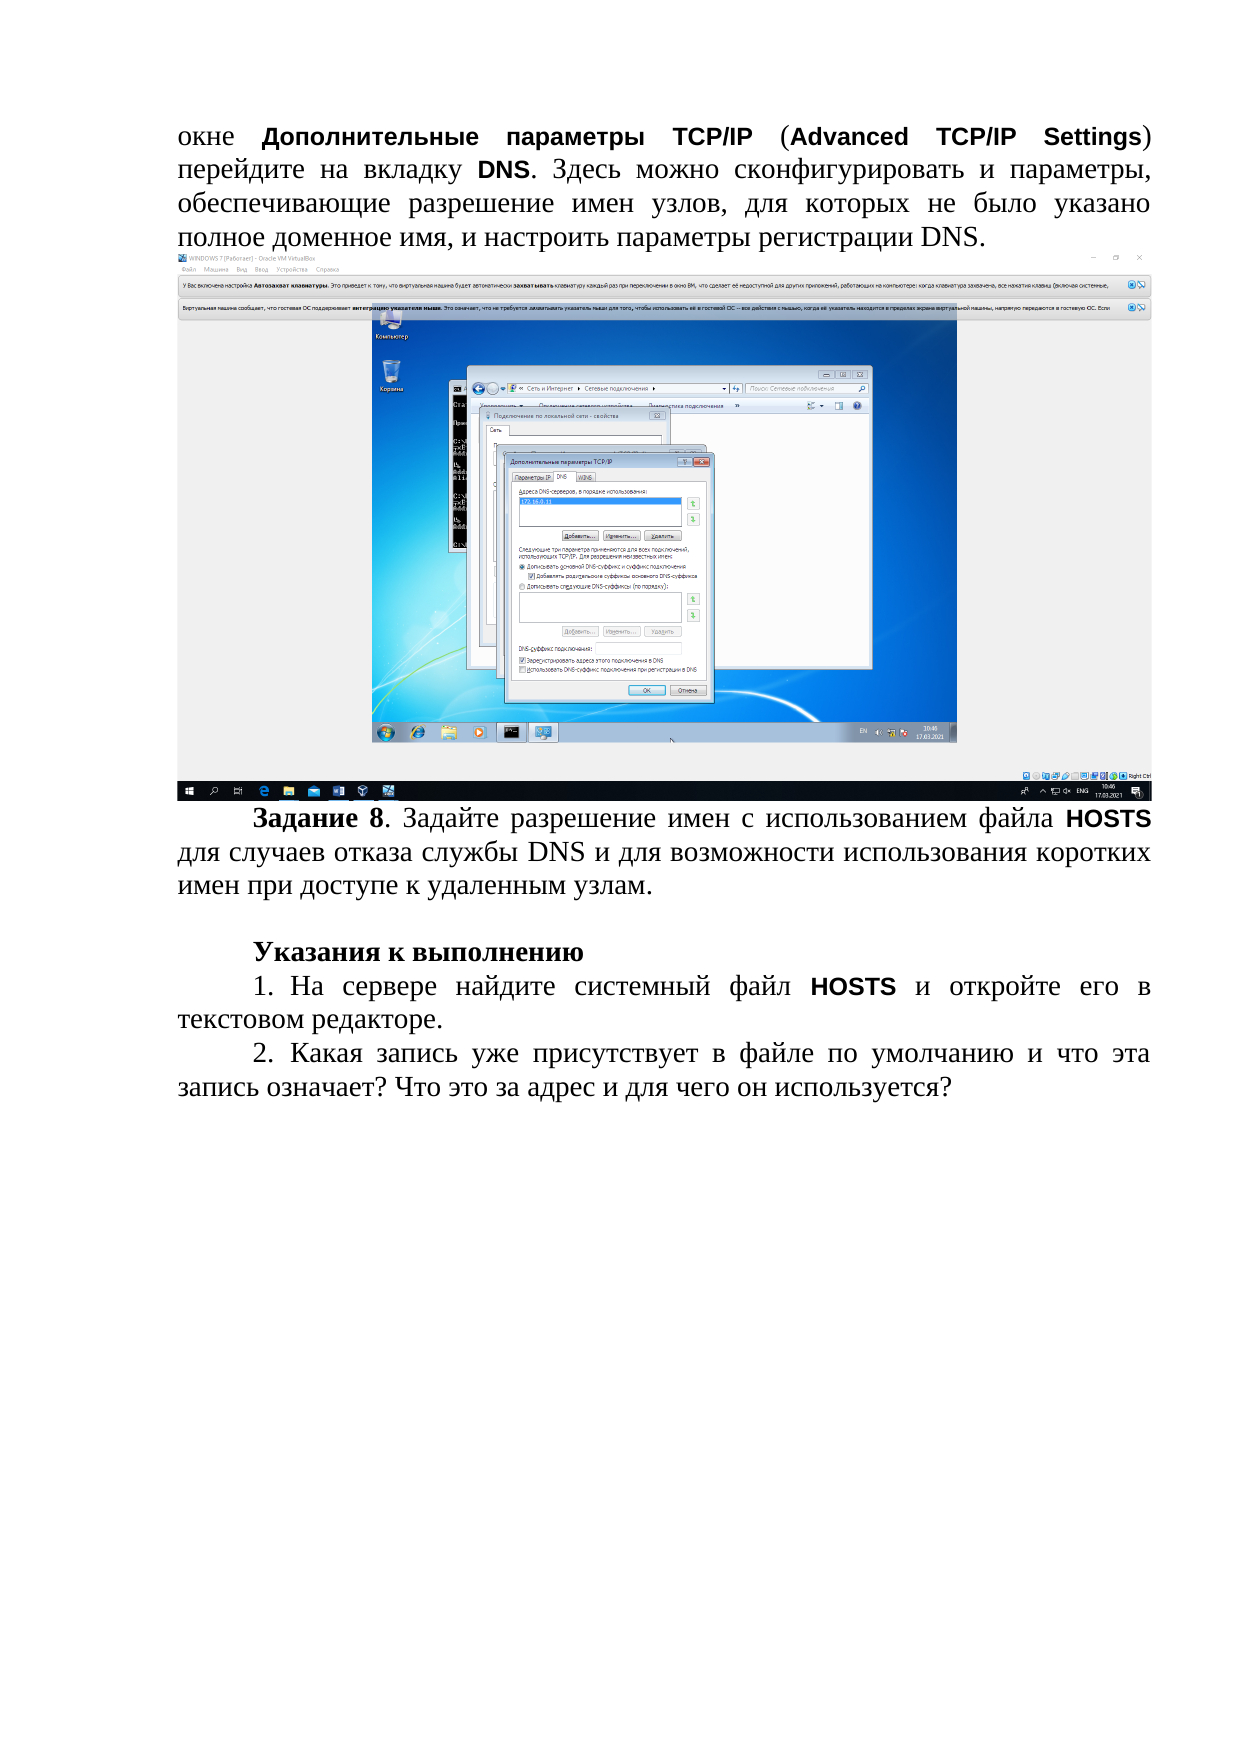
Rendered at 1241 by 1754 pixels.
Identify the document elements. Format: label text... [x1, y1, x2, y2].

text Указания к выполнению [177, 934, 1152, 968]
list На сервере найдите системный файл HOSTS и откройте его в текстовом редакторе. [177, 968, 1152, 1035]
picture [177, 252, 1152, 801]
text Задание 8. Задайте разрешение имен с использованием файла HOSTS для случаев отказа службы DNS и для возможности использования коротких имен при доступе к удаленным узлам. [177, 801, 1152, 901]
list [177, 118, 1152, 252]
list Какая запись уже присутствует в файле по умолчанию и что эта запись означает? Что это за адрес и для чего он используется? [177, 1035, 1152, 1102]
